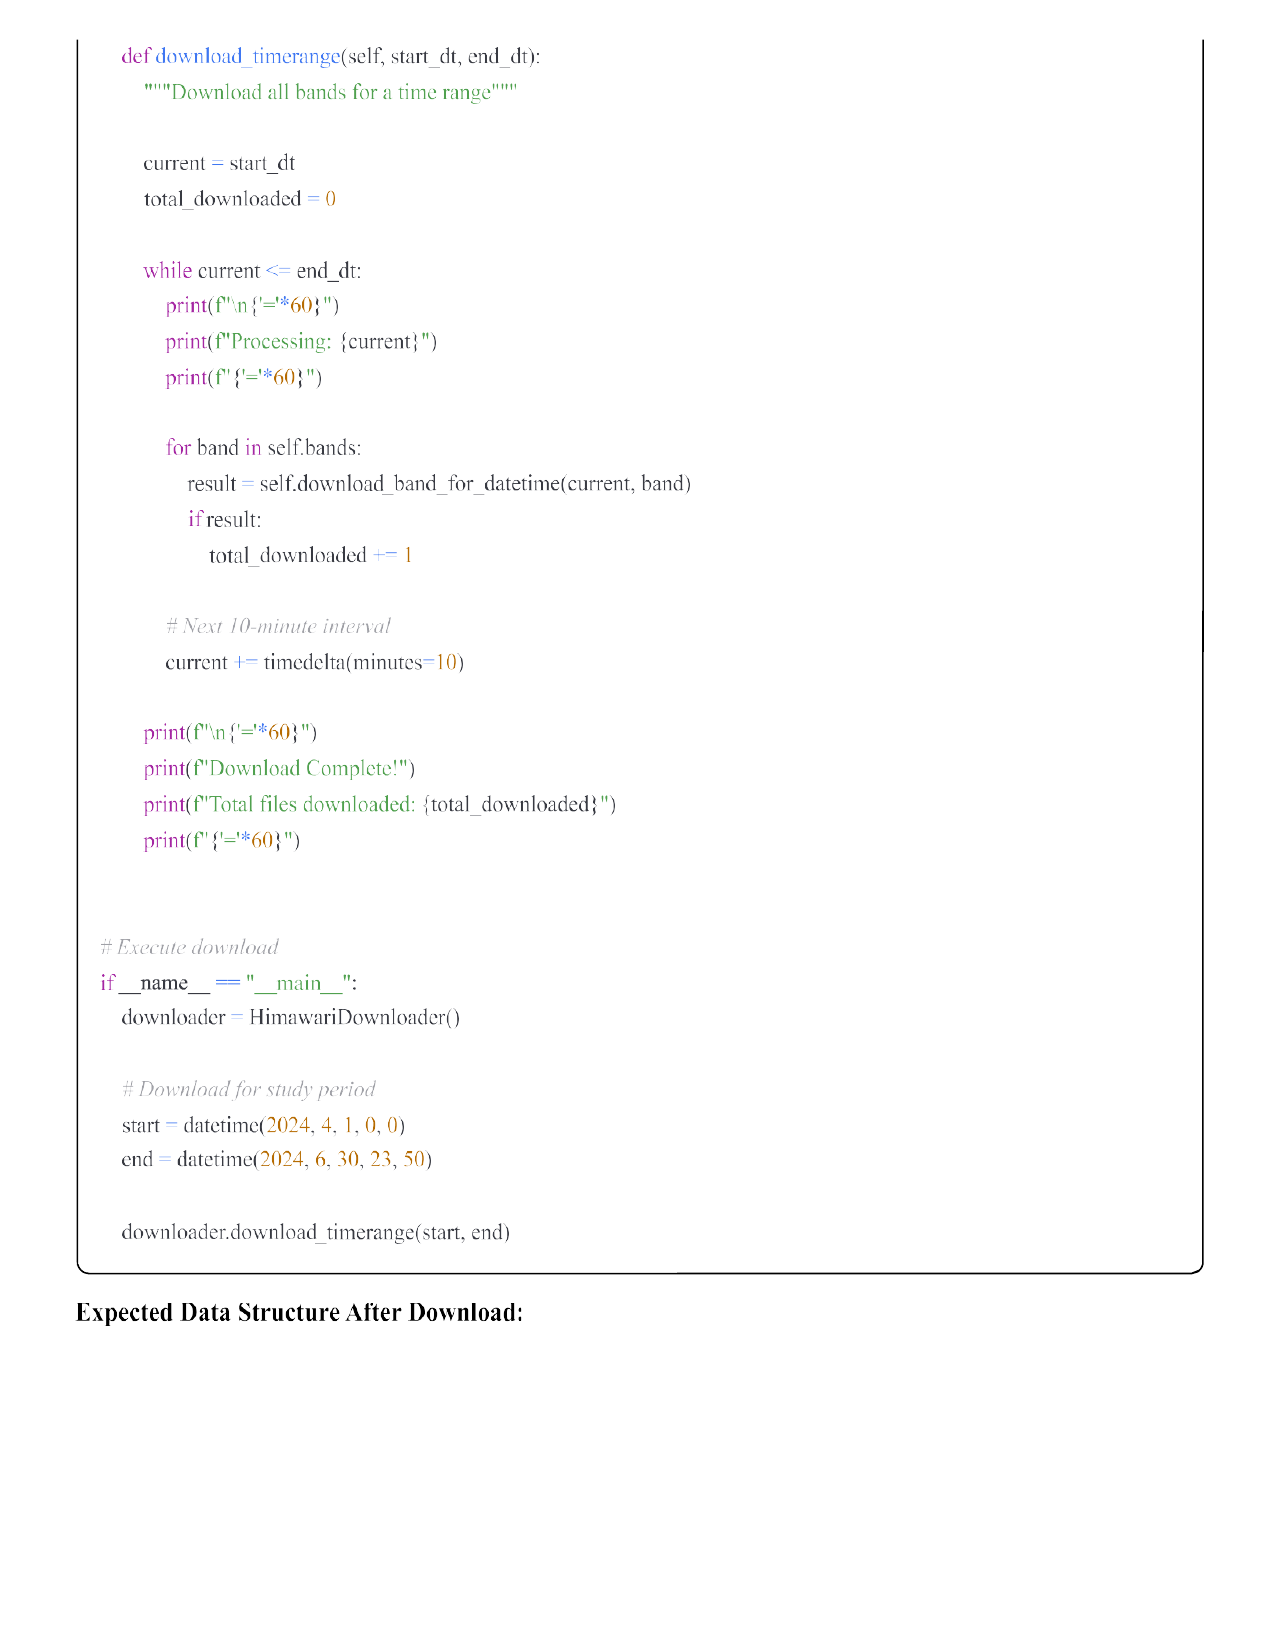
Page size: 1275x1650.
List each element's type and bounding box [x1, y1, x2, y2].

picture [165, 332, 436, 353]
picture [144, 190, 335, 210]
picture [209, 546, 411, 567]
picture [188, 510, 204, 526]
picture [165, 296, 338, 317]
picture [101, 938, 279, 954]
picture [167, 617, 391, 633]
picture [165, 368, 321, 389]
picture [143, 795, 414, 816]
picture [143, 723, 316, 744]
picture [100, 974, 116, 990]
picture [122, 1150, 431, 1171]
picture [278, 153, 295, 170]
picture [423, 795, 615, 816]
picture [145, 83, 516, 104]
picture [187, 474, 690, 495]
picture [143, 261, 328, 278]
picture [143, 759, 414, 780]
picture [276, 974, 321, 990]
picture [123, 1116, 404, 1137]
picture [122, 1223, 509, 1244]
picture [206, 510, 260, 527]
picture [143, 831, 299, 852]
picture [339, 261, 360, 278]
picture [122, 47, 539, 68]
picture [123, 1080, 376, 1101]
picture [144, 156, 267, 170]
picture [166, 653, 463, 674]
picture [122, 1008, 459, 1029]
picture [166, 438, 360, 455]
picture [75, 1303, 522, 1326]
